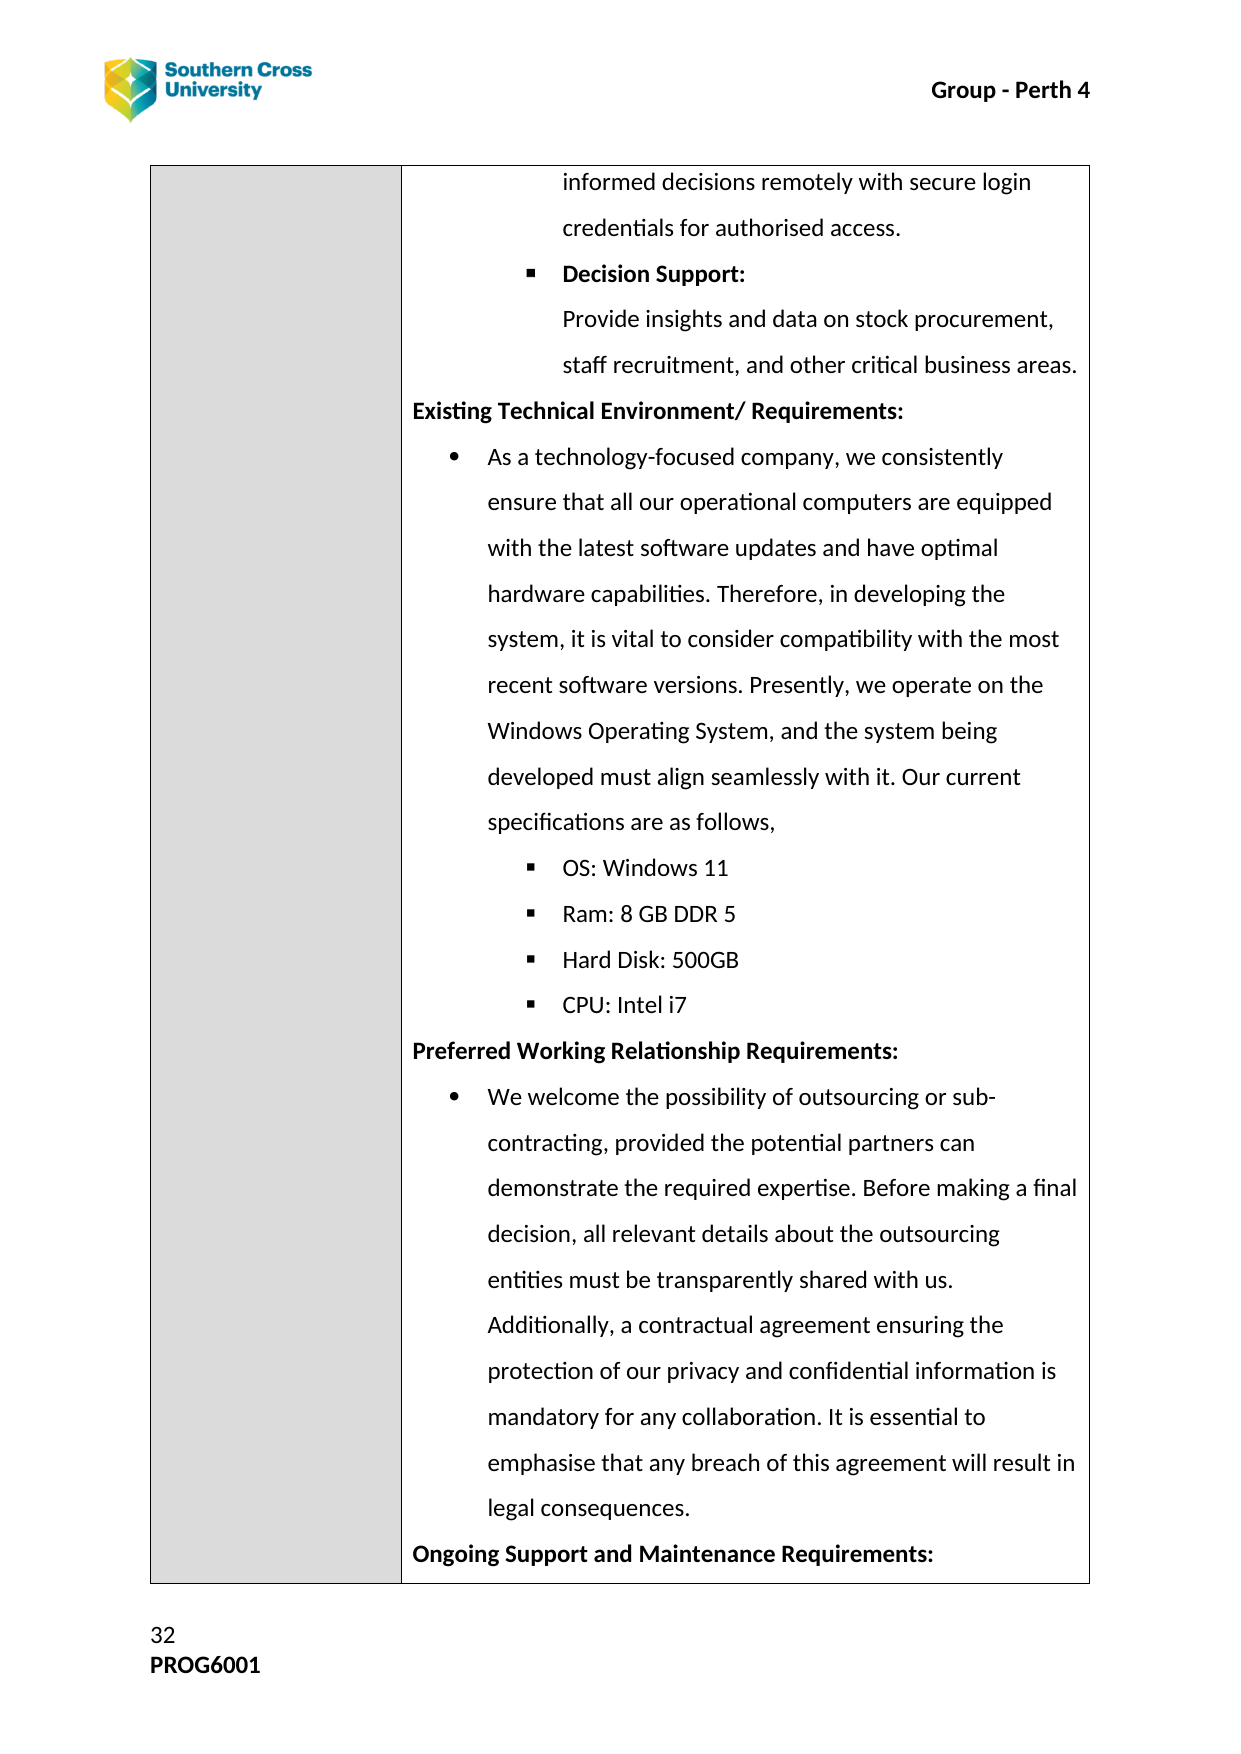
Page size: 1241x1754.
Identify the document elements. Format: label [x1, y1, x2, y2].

table_cell [151, 166, 401, 1583]
table_cell [402, 166, 1089, 1583]
picture [98, 54, 326, 129]
